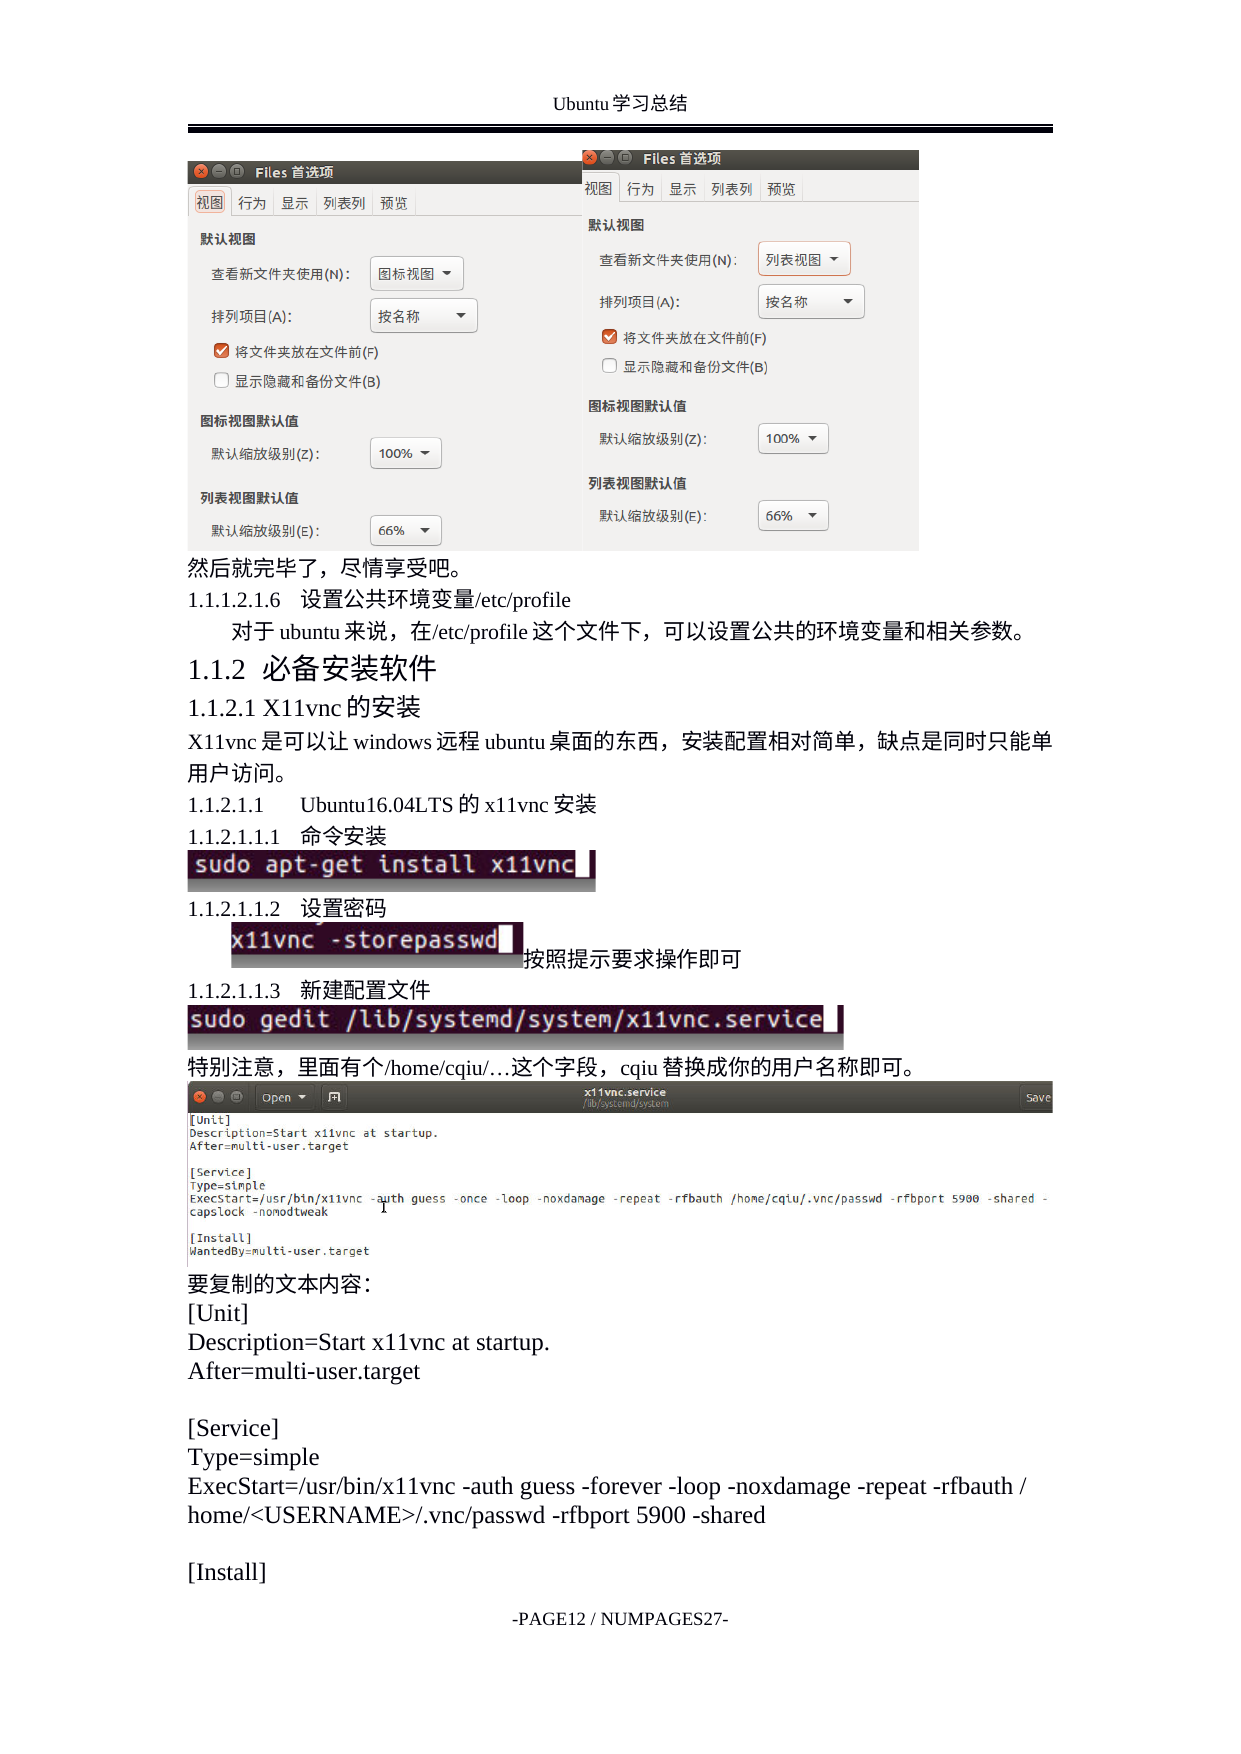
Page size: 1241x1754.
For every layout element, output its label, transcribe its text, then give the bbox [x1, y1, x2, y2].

subtitle 必备安装软件 [187, 646, 1053, 688]
subtitle X11vnc的安装 [187, 688, 1053, 724]
subtitle 设置密码 [187, 891, 1053, 923]
text 要复制的文本内容： [187, 1267, 1053, 1298]
picture [187, 1005, 844, 1050]
picture [187, 850, 596, 892]
text 对于ubuntu来说，在/etc/profile这个文件下，可以设置公共的环境变量和相关参数。 [187, 614, 1053, 646]
text 特别注意，里面有个/home/cqiu/…这个字段，cqiu替换成你的用户名称即可。 [187, 1049, 1053, 1081]
subtitle 命令安装 [187, 819, 1053, 851]
text 然后就完毕了，尽情享受吧。 [187, 551, 1053, 582]
picture [187, 1081, 1053, 1267]
subtitle 新建配置文件 [187, 973, 1053, 1005]
picture [231, 922, 524, 968]
text [Unit] Description=Start x11vnc at startup. After=multi-user.target [Service] Type=simple ExecStart=/usr/bin/x11vnc -auth guess -forever -loop -noxdamage -repeat -rfbauth /home/<USERNAME>/.vnc/passwd -rfbport 5900 -shared [Install] [187, 1298, 1053, 1586]
picture [187, 150, 919, 551]
subtitle Ubuntu16.04LTS的x11vnc安装 [187, 787, 1053, 819]
text X11vnc是可以让windows远程ubuntu桌面的东西，安装配置相对简单，缺点是同时只能单用户访问。 [187, 724, 1053, 787]
subtitle 设置公共环境变量/etc/profile [187, 582, 1053, 614]
